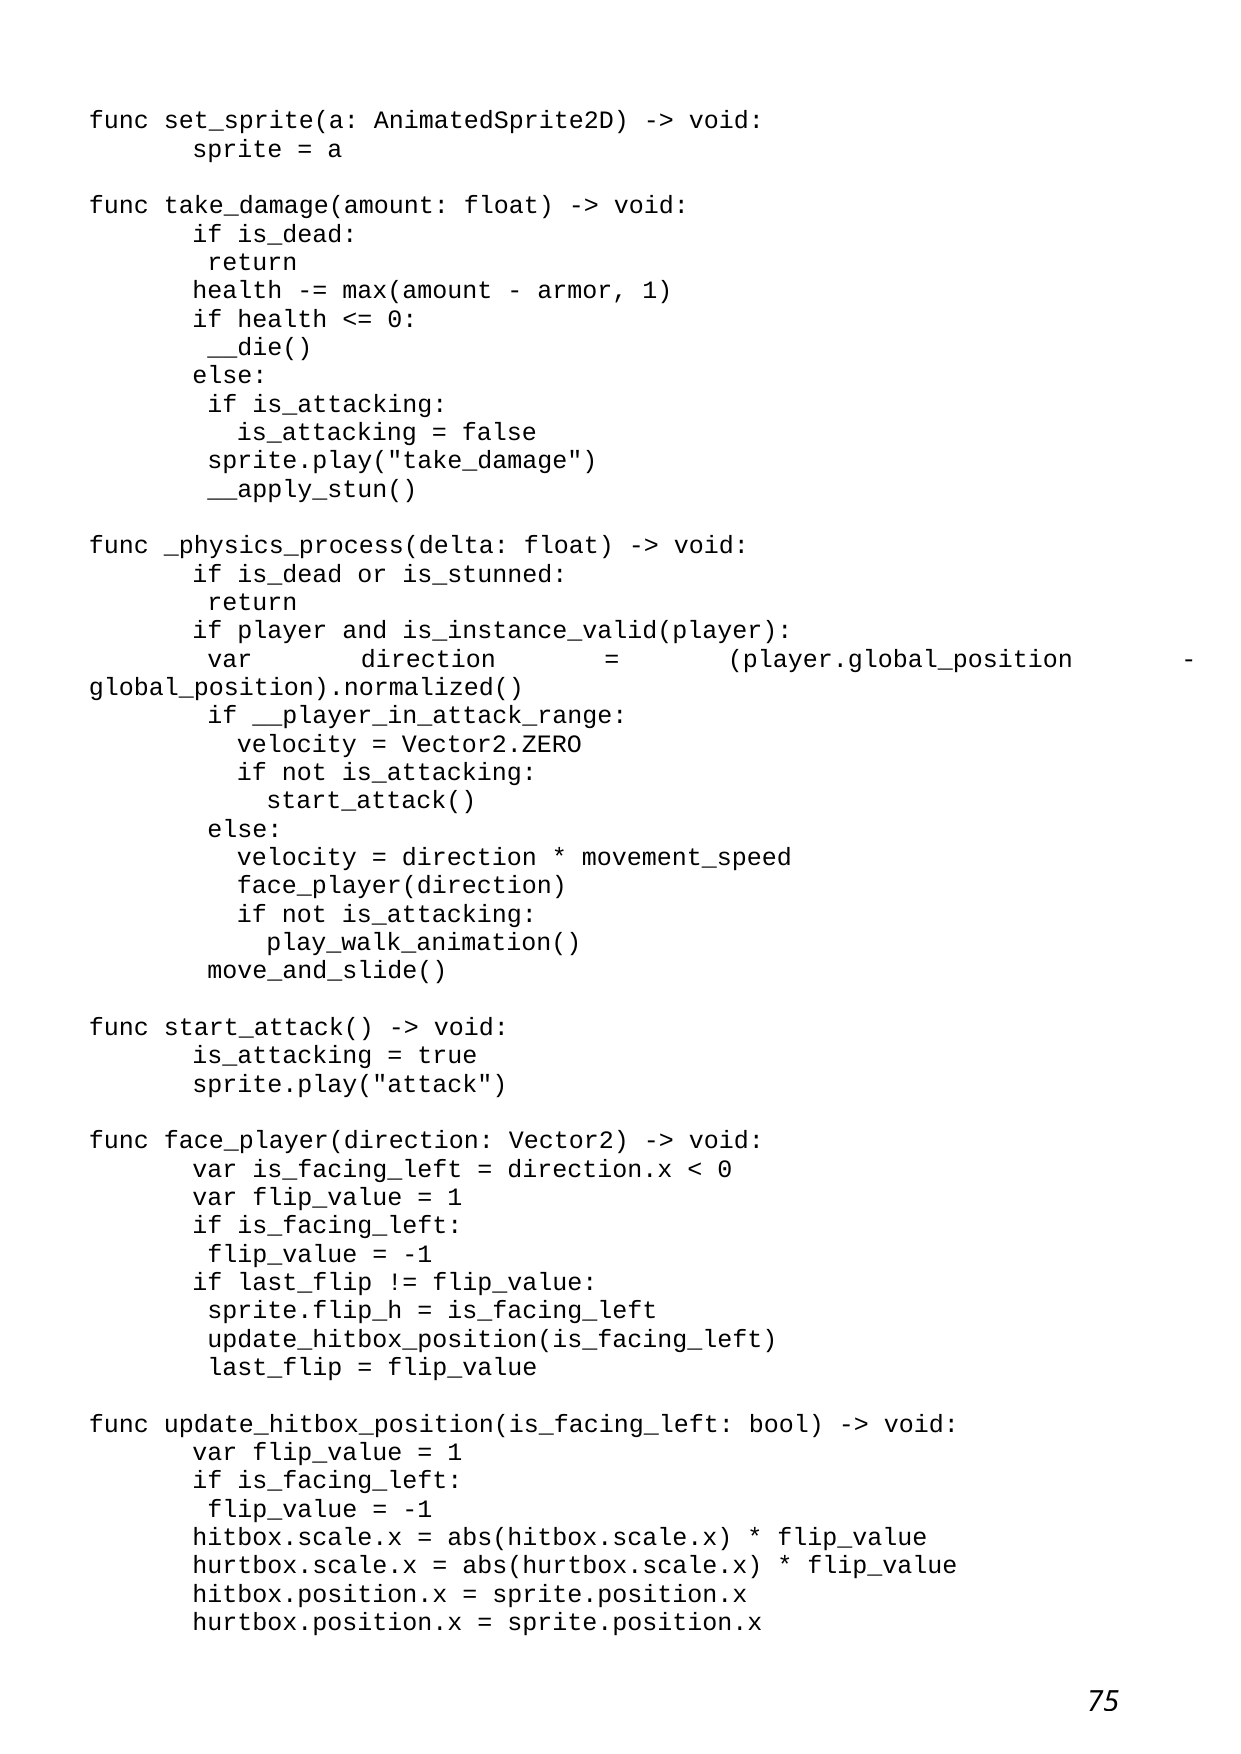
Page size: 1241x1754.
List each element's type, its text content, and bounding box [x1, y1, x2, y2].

text return [89, 590, 1196, 618]
text hitbox.position.x = sprite.position.x [89, 1581, 1196, 1610]
text last_flip = flip_value [89, 1355, 1196, 1383]
text update_hitbox_position(is_facing_left) [89, 1326, 1196, 1355]
text if not is_attacking: [89, 901, 1196, 930]
text else: [89, 816, 1196, 845]
text sprite.flip_h = is_facing_left [89, 1298, 1196, 1326]
text return [89, 250, 1196, 278]
text func start_attack() -> void: [89, 1015, 1196, 1043]
text if is_dead or is_stunned: [89, 561, 1196, 590]
text var is_facing_left = direction.x < 0 [89, 1156, 1196, 1185]
text face_player(direction) [89, 873, 1196, 901]
text __apply_stun() [89, 476, 1196, 505]
text hurtbox.scale.x = abs(hurtbox.scale.x) * flip_value [89, 1553, 1196, 1581]
text flip_value = -1 [89, 1241, 1196, 1270]
text if is_facing_left: [89, 1213, 1196, 1241]
text if is_facing_left: [89, 1468, 1196, 1496]
text flip_value = -1 [89, 1496, 1196, 1525]
text func _physics_process(delta: float) -> void: [89, 533, 1196, 561]
text if is_dead: [89, 221, 1196, 250]
text func update_hitbox_position(is_facing_left: bool) -> void: [89, 1411, 1196, 1440]
text var flip_value = 1 [89, 1440, 1196, 1468]
text if player and is_instance_valid(player): [89, 618, 1196, 646]
text sprite = a [89, 136, 1196, 165]
text var direction = (player.global_position - global_position).normalized() [89, 646, 1196, 703]
text func face_player(direction: Vector2) -> void: [89, 1128, 1196, 1156]
text move_and_slide() [89, 958, 1196, 986]
text sprite.play("attack") [89, 1071, 1196, 1100]
text if last_flip != flip_value: [89, 1270, 1196, 1298]
text health -= max(amount - armor, 1) [89, 278, 1196, 306]
text hurtbox.position.x = sprite.position.x [89, 1610, 1196, 1638]
text start_attack() [89, 788, 1196, 816]
text if health <= 0: [89, 306, 1196, 335]
text var flip_value = 1 [89, 1185, 1196, 1213]
text func set_sprite(a: AnimatedSprite2D) -> void: [89, 108, 1196, 136]
text hitbox.scale.x = abs(hitbox.scale.x) * flip_value [89, 1525, 1196, 1553]
text if not is_attacking: [89, 760, 1196, 788]
text velocity = direction * movement_speed [89, 845, 1196, 873]
text is_attacking = false [89, 420, 1196, 448]
text else: [89, 363, 1196, 391]
text play_walk_animation() [89, 930, 1196, 958]
text __die() [89, 335, 1196, 363]
text sprite.play("take_damage") [89, 448, 1196, 476]
text func take_damage(amount: float) -> void: [89, 193, 1196, 221]
text velocity = Vector2.ZERO [89, 731, 1196, 760]
text if __player_in_attack_range: [89, 703, 1196, 731]
text if is_attacking: [89, 391, 1196, 420]
text is_attacking = true [89, 1043, 1196, 1071]
